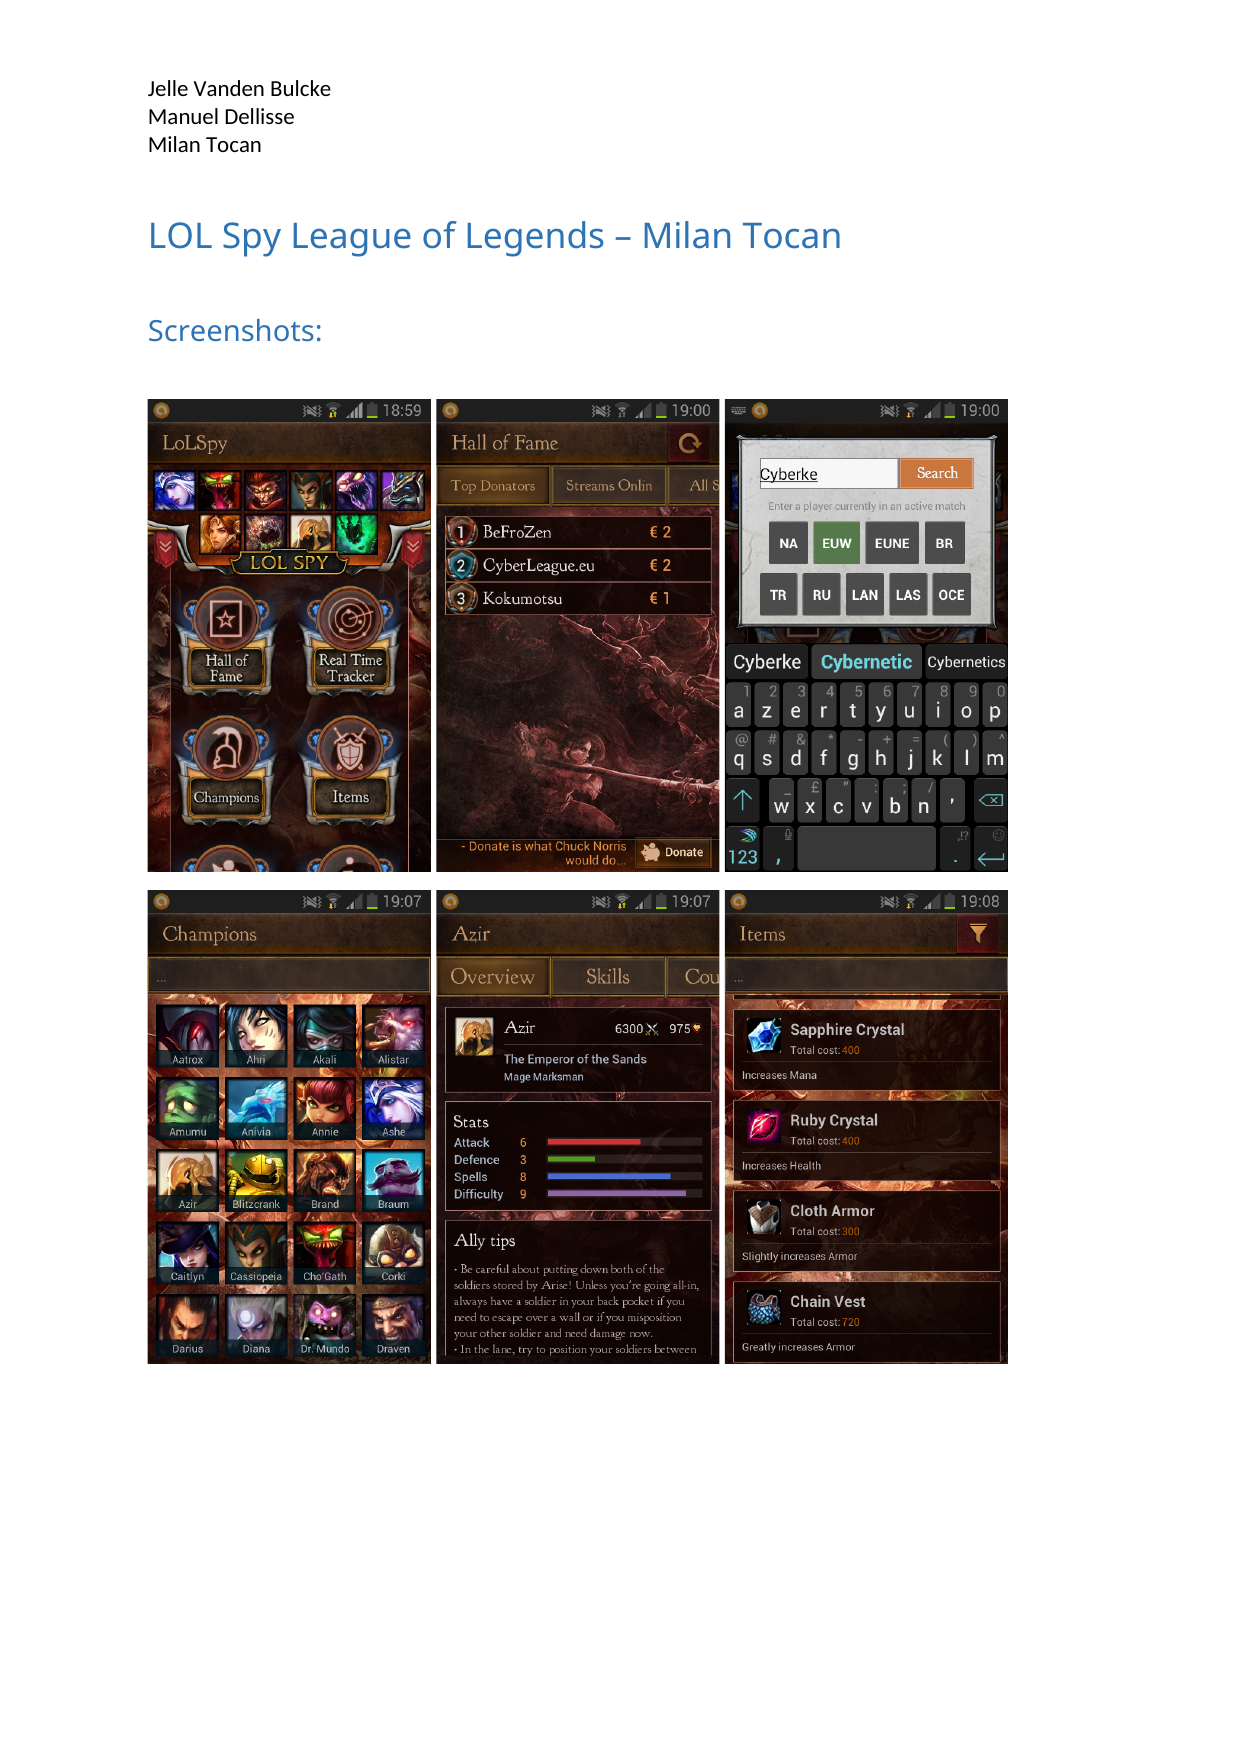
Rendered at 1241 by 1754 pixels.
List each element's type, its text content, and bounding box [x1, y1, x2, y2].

picture [147, 399, 431, 872]
subtitle Screenshots: [148, 310, 1093, 349]
picture [724, 399, 1008, 872]
subtitle LOL Spy League of Legends – Milan Tocan [148, 211, 1093, 259]
picture [724, 890, 1008, 1364]
picture [147, 890, 431, 1364]
picture [436, 890, 720, 1364]
picture [436, 399, 720, 872]
